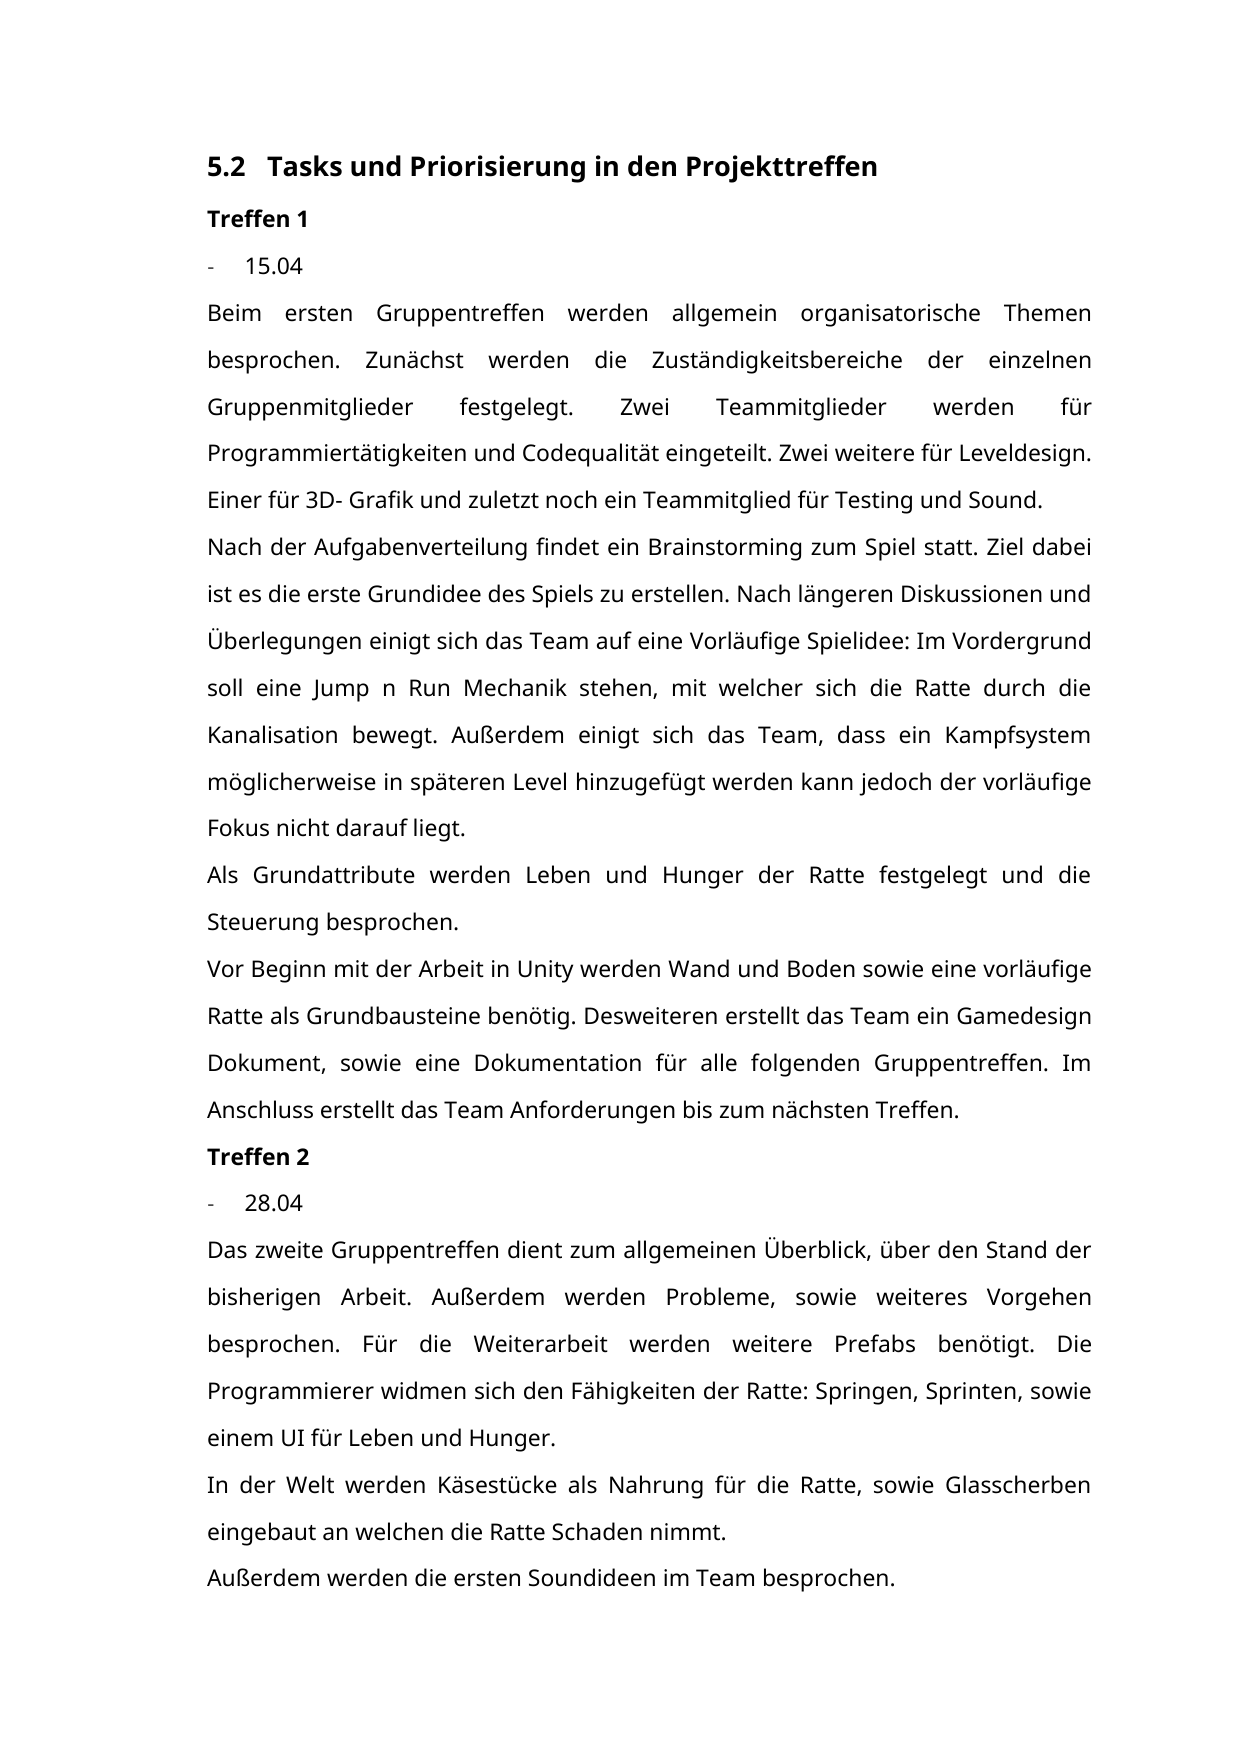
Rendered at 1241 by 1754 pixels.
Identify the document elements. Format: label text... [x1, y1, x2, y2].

text Treffen 1 [207, 203, 1092, 234]
text Vor Beginn mit der Arbeit in Unity werden Wand und Boden sowie eine vorläufige Ratte als Grundbausteine benötig. Desweiteren erstellt das Team ein Gamedesign Dokument, sowie eine Dokumentation für alle folgenden Gruppentreffen. Im Anschluss erstellt das Team Anforderungen bis zum nächsten Treffen. [207, 953, 1092, 1125]
text Außerdem werden die ersten Soundideen im Team besprochen. [207, 1562, 1092, 1594]
list 28.04 [207, 1187, 1092, 1219]
text In der Welt werden Käsestücke als Nahrung für die Ratte, sowie Glasscherben eingebaut an welchen die Ratte Schaden nimmt. [207, 1469, 1092, 1547]
text Als Grundattribute werden Leben und Hunger der Ratte festgelegt und die Steuerung besprochen. [207, 859, 1092, 937]
text Das zweite Gruppentreffen dient zum allgemeinen Überblick, über den Stand der bisherigen Arbeit. Außerdem werden Probleme, sowie weiteres Vorgehen besprochen. Für die Weiterarbeit werden weitere Prefabs benötigt. Die Programmierer widmen sich den Fähigkeiten der Ratte: Springen, Sprinten, sowie einem UI für Leben und Hunger. [207, 1234, 1092, 1453]
subtitle Tasks und Priorisierung in den Projekttreffen [207, 148, 1092, 184]
text Nach der Aufgabenverteilung findet ein Brainstorming zum Spiel statt. Ziel dabei ist es die erste Grundidee des Spiels zu erstellen. Nach längeren Diskussionen und Überlegungen einigt sich das Team auf eine Vorläufige Spielidee: Im Vordergrund soll eine Jump n Run Mechanik stehen, mit welcher sich die Ratte durch die Kanalisation bewegt. Außerdem einigt sich das Team, dass ein Kampfsystem möglicherweise in späteren Level hinzugefügt werden kann jedoch der vorläufige Fokus nicht darauf liegt. [207, 531, 1092, 844]
text Treffen 2 [207, 1141, 1092, 1172]
text Beim ersten Gruppentreffen werden allgemein organisatorische Themen besprochen. Zunächst werden die Zuständigkeitsbereiche der einzelnen Gruppenmitglieder festgelegt. Zwei Teammitglieder werden für Programmiertätigkeiten und Codequalität eingeteilt. Zwei weitere für Leveldesign. Einer für 3D- Grafik und zuletzt noch ein Teammitglied für Testing und Sound. [207, 297, 1092, 516]
list 15.04 [207, 250, 1092, 281]
